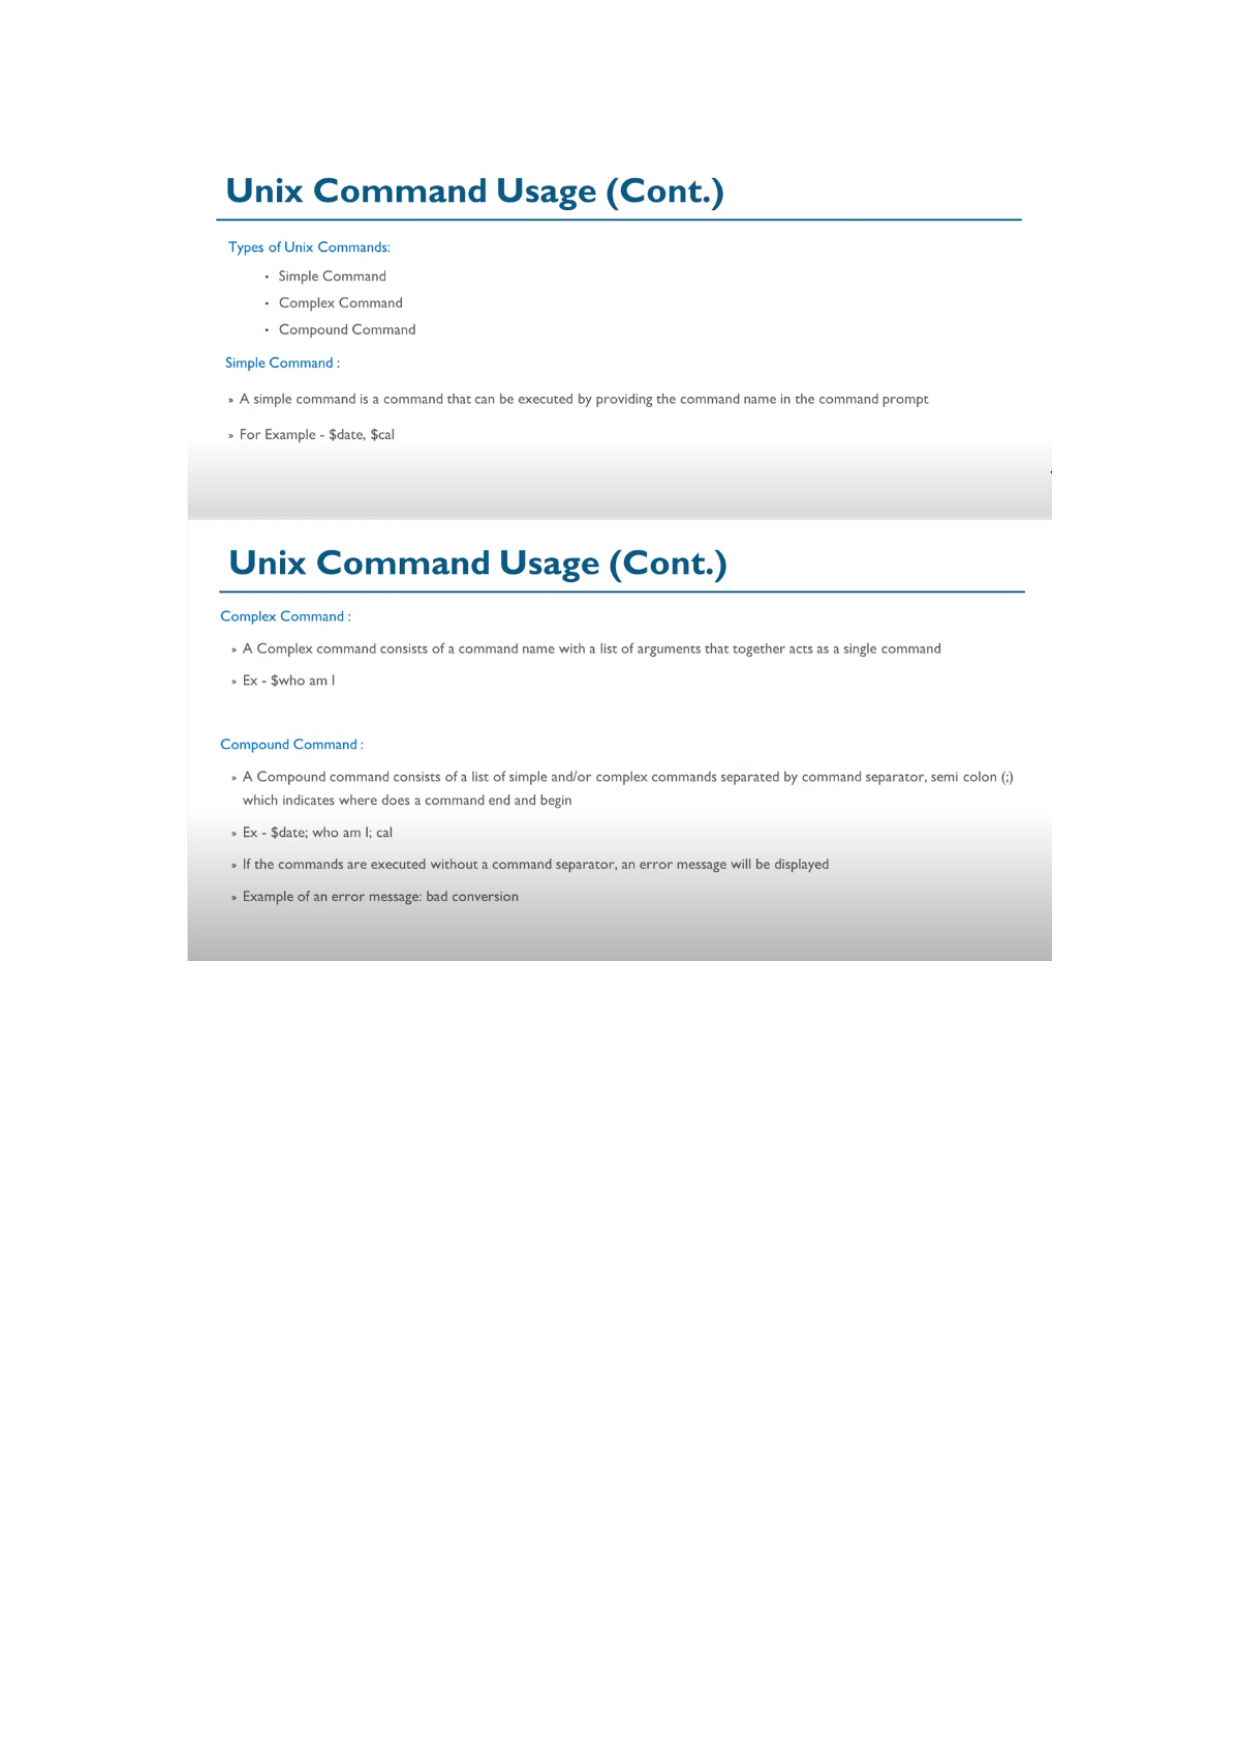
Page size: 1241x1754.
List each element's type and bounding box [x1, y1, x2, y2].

picture [187, 150, 1052, 961]
